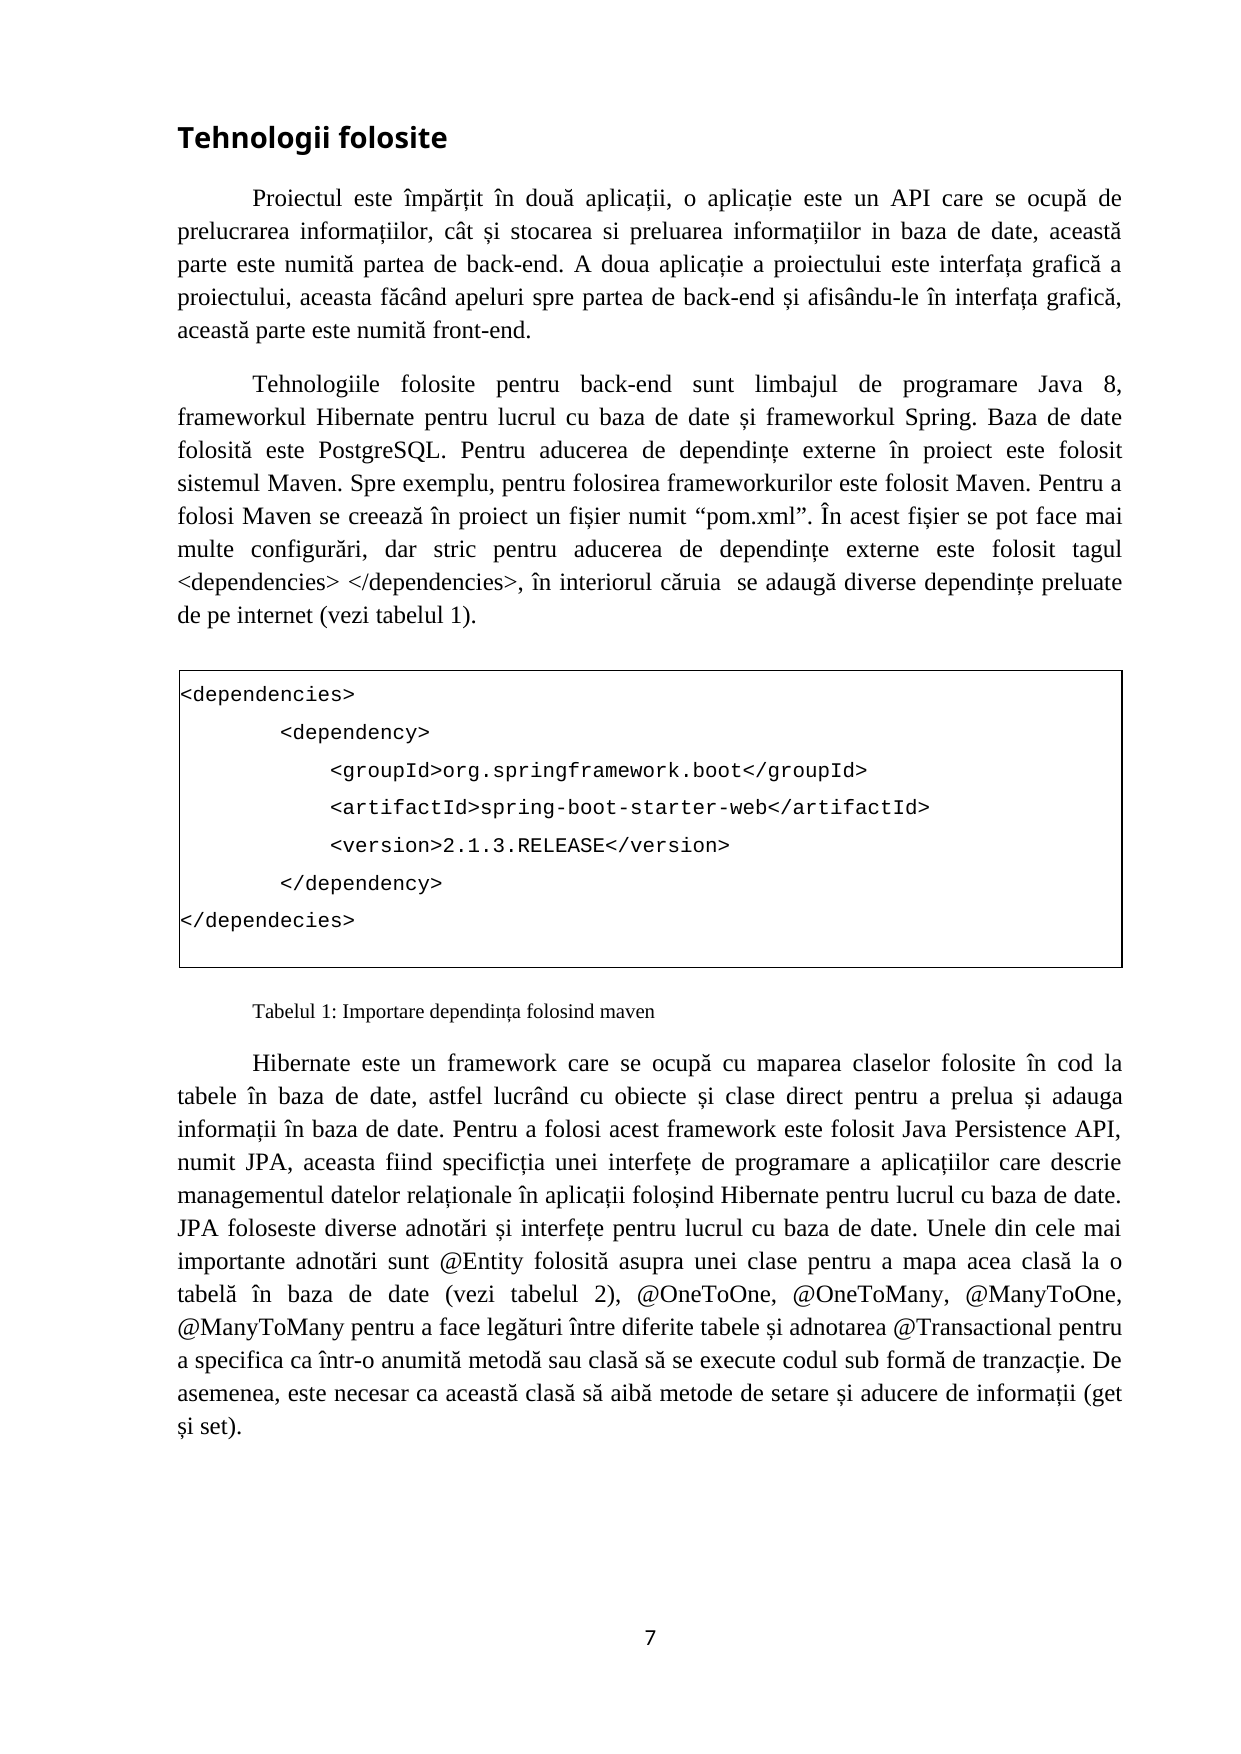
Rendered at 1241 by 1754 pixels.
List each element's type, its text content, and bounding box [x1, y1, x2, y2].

text Tehnologii folosite [177, 117, 1123, 157]
text Tehnologiile folosite pentru back-end sunt limbajul de programare Java 8, frameworkul Hibernate pentru lucrul cu baza de date și frameworkul Spring. Baza de date folosită este PostgreSQL. Pentru aducerea de dependințe externe în proiect este folosit sistemul Maven. Spre exemplu, pentru folosirea frameworkurilor este folosit Maven. Pentru a folosi Maven se creează în proiect un fișier numit “pom.xml”. În acest fișier se pot face mai multe configurări, dar stric pentru aducerea de dependințe externe este folosit tagul <dependencies> </dependencies>, în interiorul căruia se adaugă diverse dependințe preluate de pe internet (vezi tabelul 1). [177, 369, 1123, 629]
text Proiectul este împărțit în două aplicații, o aplicație este un API care se ocupă de prelucrarea informațiilor, cât și stocarea si preluarea informațiilor in baza de date, această parte este numită partea de back-end. A doua aplicație a proiectului este interfața grafică a proiectului, aceasta făcând apeluri spre partea de back-end și afisându-le în interfața grafică, această parte este numită front-end. [177, 183, 1123, 344]
text Tabelul 1: Importare dependința folosind maven [177, 654, 1123, 1023]
text Hibernate este un framework care se ocupă cu maparea claselor folosite în cod la tabele în baza de date, astfel lucrând cu obiecte și clase direct pentru a prelua și adauga informații în baza de date. Pentru a folosi acest framework este folosit Java Persistence API, numit JPA, aceasta fiind specificția unei interfețe de programare a aplicațiilor care descrie managementul datelor relaționale în aplicații foloșind Hibernate pentru lucrul cu baza de date. JPA foloseste diverse adnotări și interfețe pentru lucrul cu baza de date. Unele din cele mai importante adnotări sunt @Entity folosită asupra unei clase pentru a mapa acea clasă la o tabelă în baza de date (vezi tabelul 2), @OneToOne, @OneToMany, @ManyToOne, @ManyToMany pentru a face legături între diferite tabele și adnotarea @Transactional pentru a specifica ca într-o anumită metodă sau clasă să se execute codul sub formă de tranzacție. De asemenea, este necesar ca această clasă să aibă metode de setare și aducere de informații (get și set). [177, 1048, 1123, 1440]
